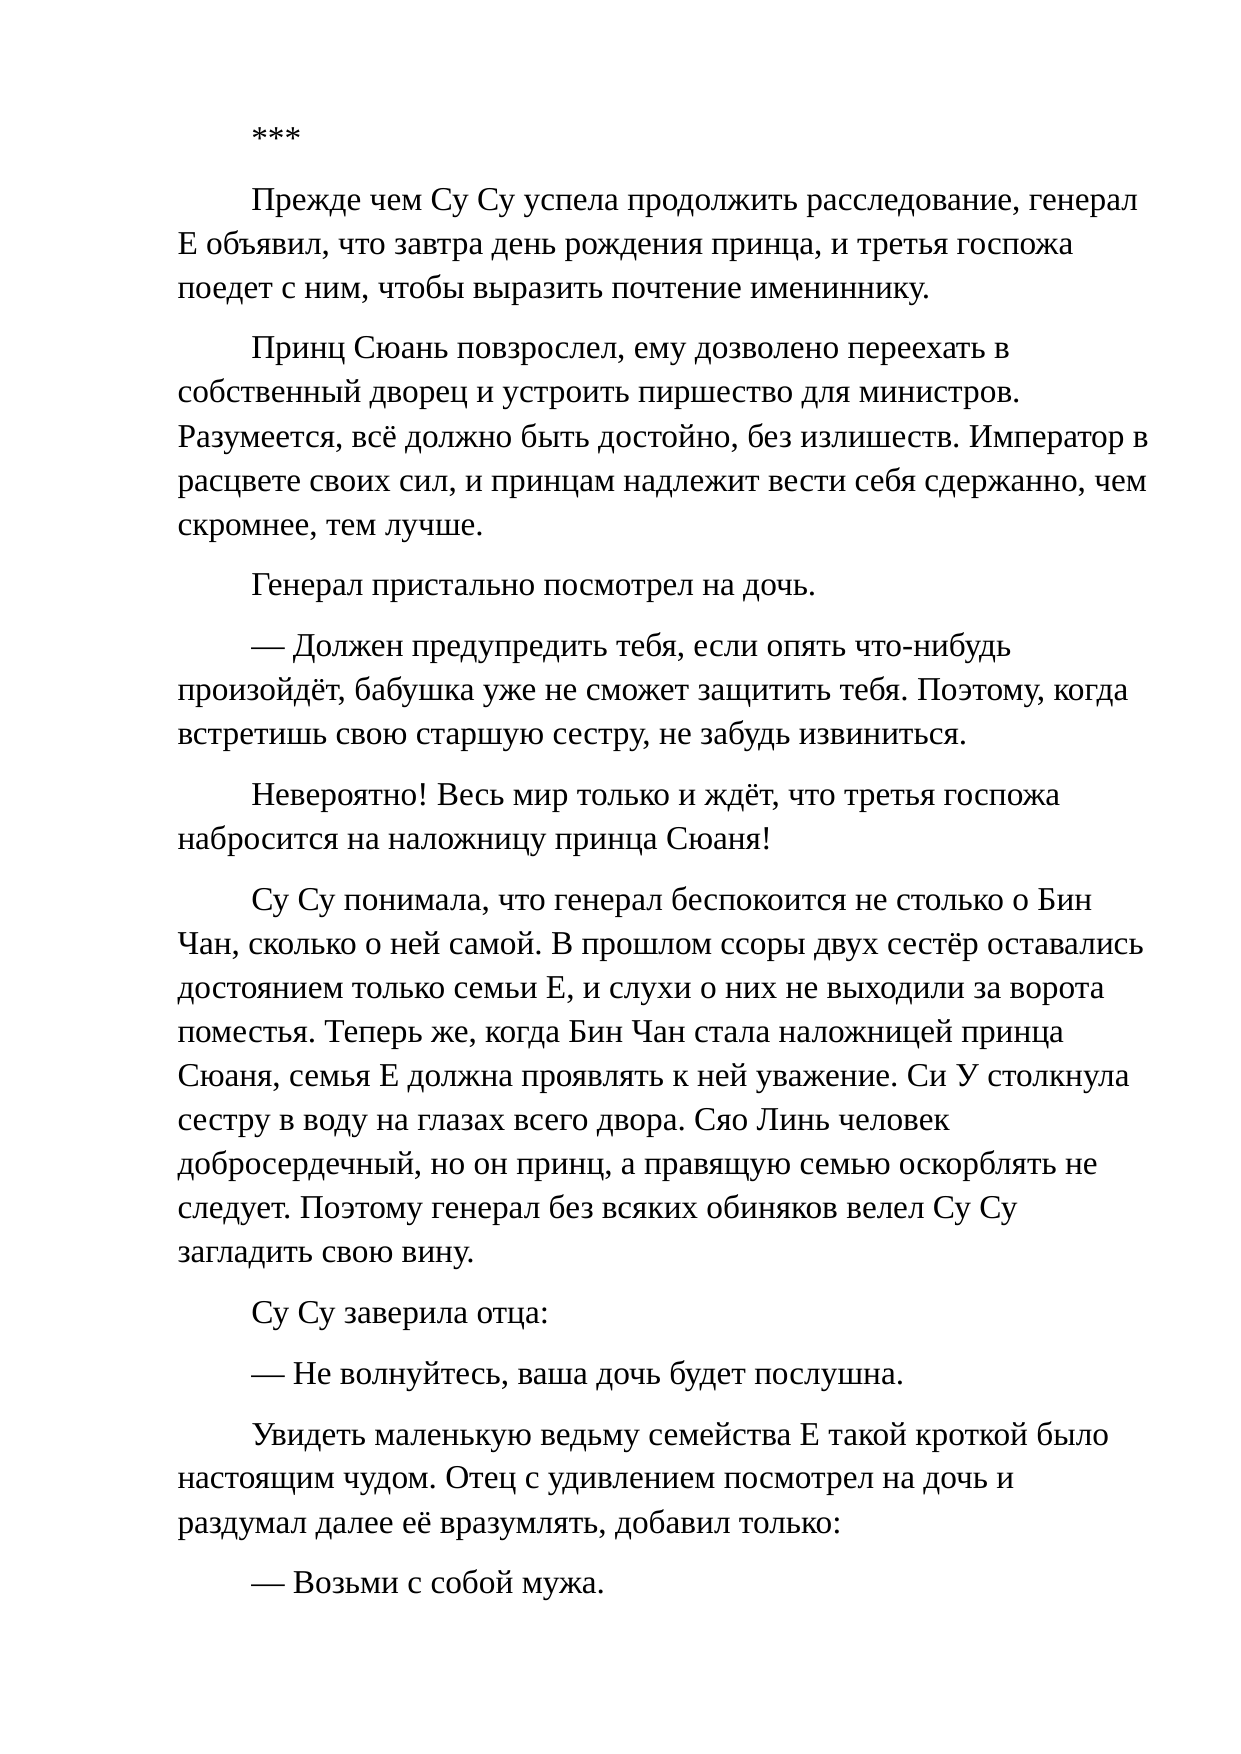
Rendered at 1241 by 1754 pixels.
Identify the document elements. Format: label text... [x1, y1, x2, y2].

text — Должен предупредить тебя, если опять что-нибудь произойдёт, бабушка уже не сможет защитить тебя. Поэтому, когда встретишь свою старшую сестру, не забудь извиниться. [177, 625, 1152, 752]
text Невероятно! Весь мир только и ждёт, что третья госпожа набросится на наложницу принца Сюаня! [177, 774, 1152, 857]
text Прежде чем Су Су успела продолжить расследование, генерал Е объявил, что завтра день рождения принца, и третья госпожа поедет с ним, чтобы выразить почтение имениннику. [177, 179, 1152, 305]
text Генерал пристально посмотрел на дочь. [177, 565, 1152, 603]
text *** [177, 118, 1152, 156]
text — Не волнуйтесь, ваша дочь будет послушна. [177, 1353, 1152, 1391]
text Су Су понимала, что генерал беспокоится не столько о Бин Чан, сколько о ней самой. В прошлом ссоры двух сестёр оставались достоянием только семьи Е, и слухи о них не выходили за ворота поместья. Теперь же, когда Бин Чан стала наложницей принца Сюаня, семья Е должна проявлять к ней уважение. Си У столкнула сестру в воду на глазах всего двора. Сяо Линь человек добросердечный, но он принц, а правящую семью оскорблять не следует. Поэтому генерал без всяких обиняков велел Су Су загладить свою вину. [177, 879, 1152, 1270]
text Увидеть маленькую ведьму семейства Е такой кроткой было настоящим чудом. Отец с удивлением посмотрел на дочь и раздумал далее её вразумлять, добавил только: [177, 1414, 1152, 1540]
text — Возьми с собой мужа. [177, 1563, 1152, 1601]
text Принц Сюань повзрослел, ему дозволено переехать в собственный дворец и устроить пиршество для министров. Разумеется, всё должно быть достойно, без излишеств. Император в расцвете своих сил, и принцам надлежит вести себя сдержанно, чем скромнее, тем лучше. [177, 328, 1152, 542]
text Су Су заверила отца: [177, 1292, 1152, 1331]
